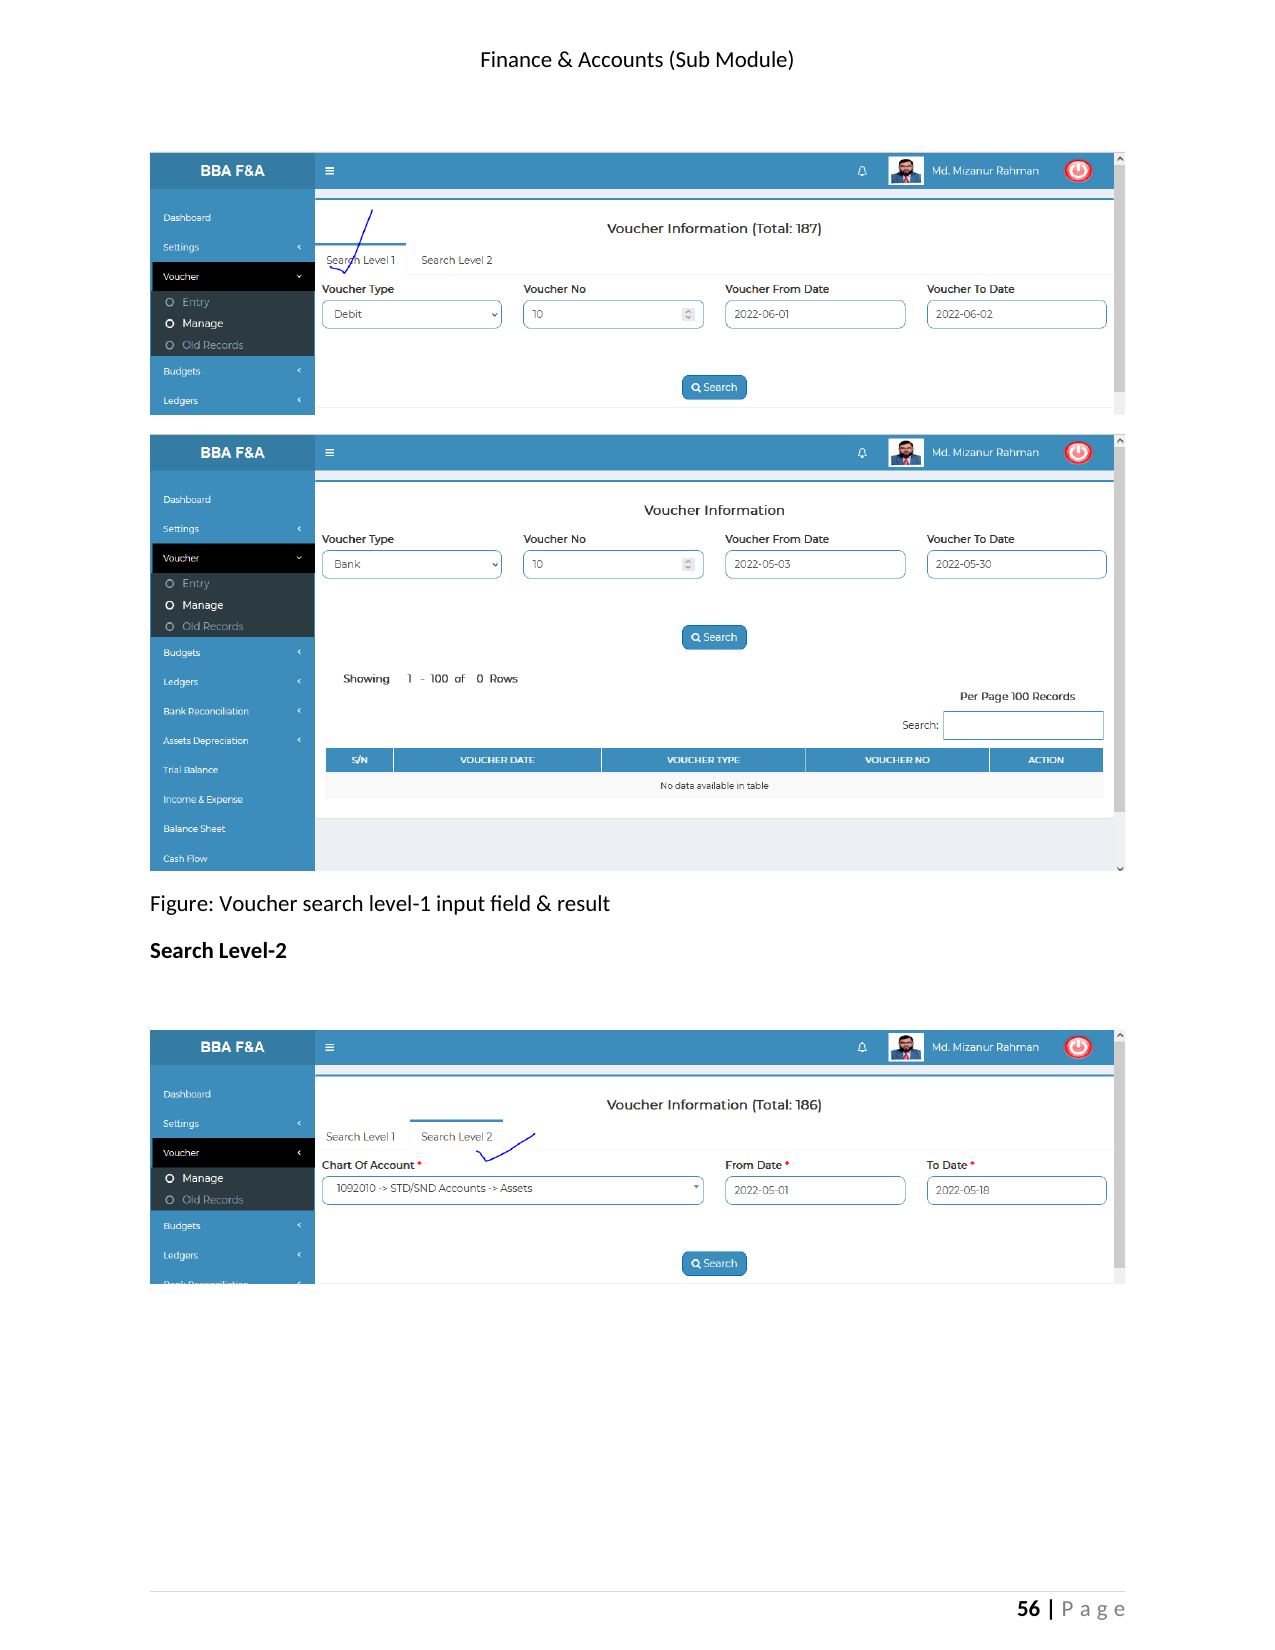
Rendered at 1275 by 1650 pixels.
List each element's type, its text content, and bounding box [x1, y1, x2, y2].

picture [150, 433, 1125, 871]
picture [150, 150, 1125, 415]
picture [150, 1030, 1125, 1284]
text Search Level-2 [150, 936, 1125, 964]
text Figure: Voucher search level-1 input field & result [150, 889, 1125, 917]
